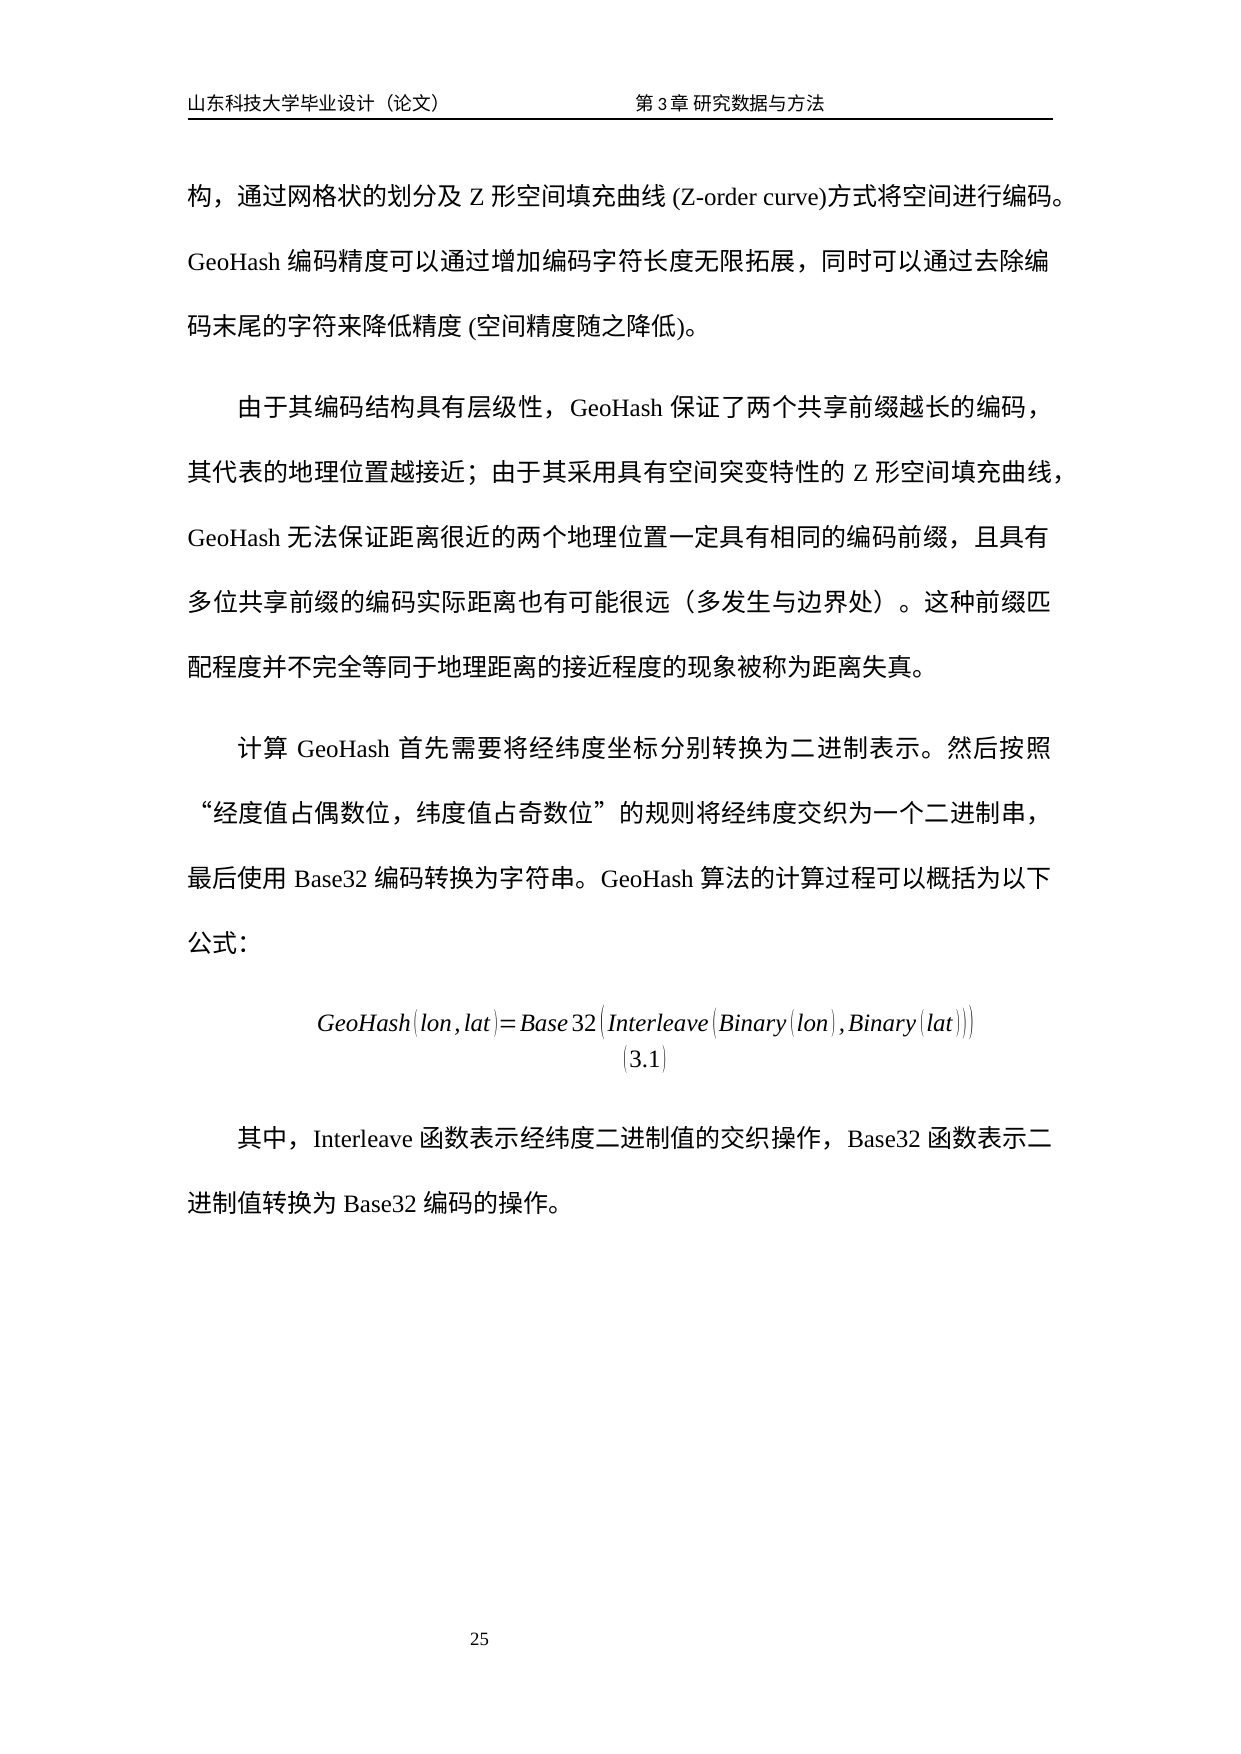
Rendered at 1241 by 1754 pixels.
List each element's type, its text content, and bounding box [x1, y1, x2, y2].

text 由于其编码结构具有层级性，GeoHash 保证了两个共享前缀越长的编码，其代表的地理位置越接近；由于其采用具有空间突变特性的 Z 形空间填充曲线，GeoHash 无法保证距离很近的两个地理位置一定具有相同的编码前缀，且具有多位共享前缀的编码实际距离也有可能很远（多发生与边界处）。这种前缀匹配程度并不完全等同于地理距离的接近程度的现象被称为距离失真。 [187, 373, 1053, 698]
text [187, 162, 1053, 357]
text 计算 GeoHash 首先需要将经纬度坐标分别转换为二进制表示。然后按照“经度值占偶数位，纬度值占奇数位”的规则将经纬度交织为一个二进制串，最后使用 Base32 编码转换为字符串。GeoHash 算法的计算过程可以概括为以下公式： [187, 714, 1053, 974]
text 其中，Interleave 函数表示经纬度二进制值的交织操作，Base32 函数表示二进制值转换为 Base32 编码的操作。 [187, 1104, 1053, 1234]
